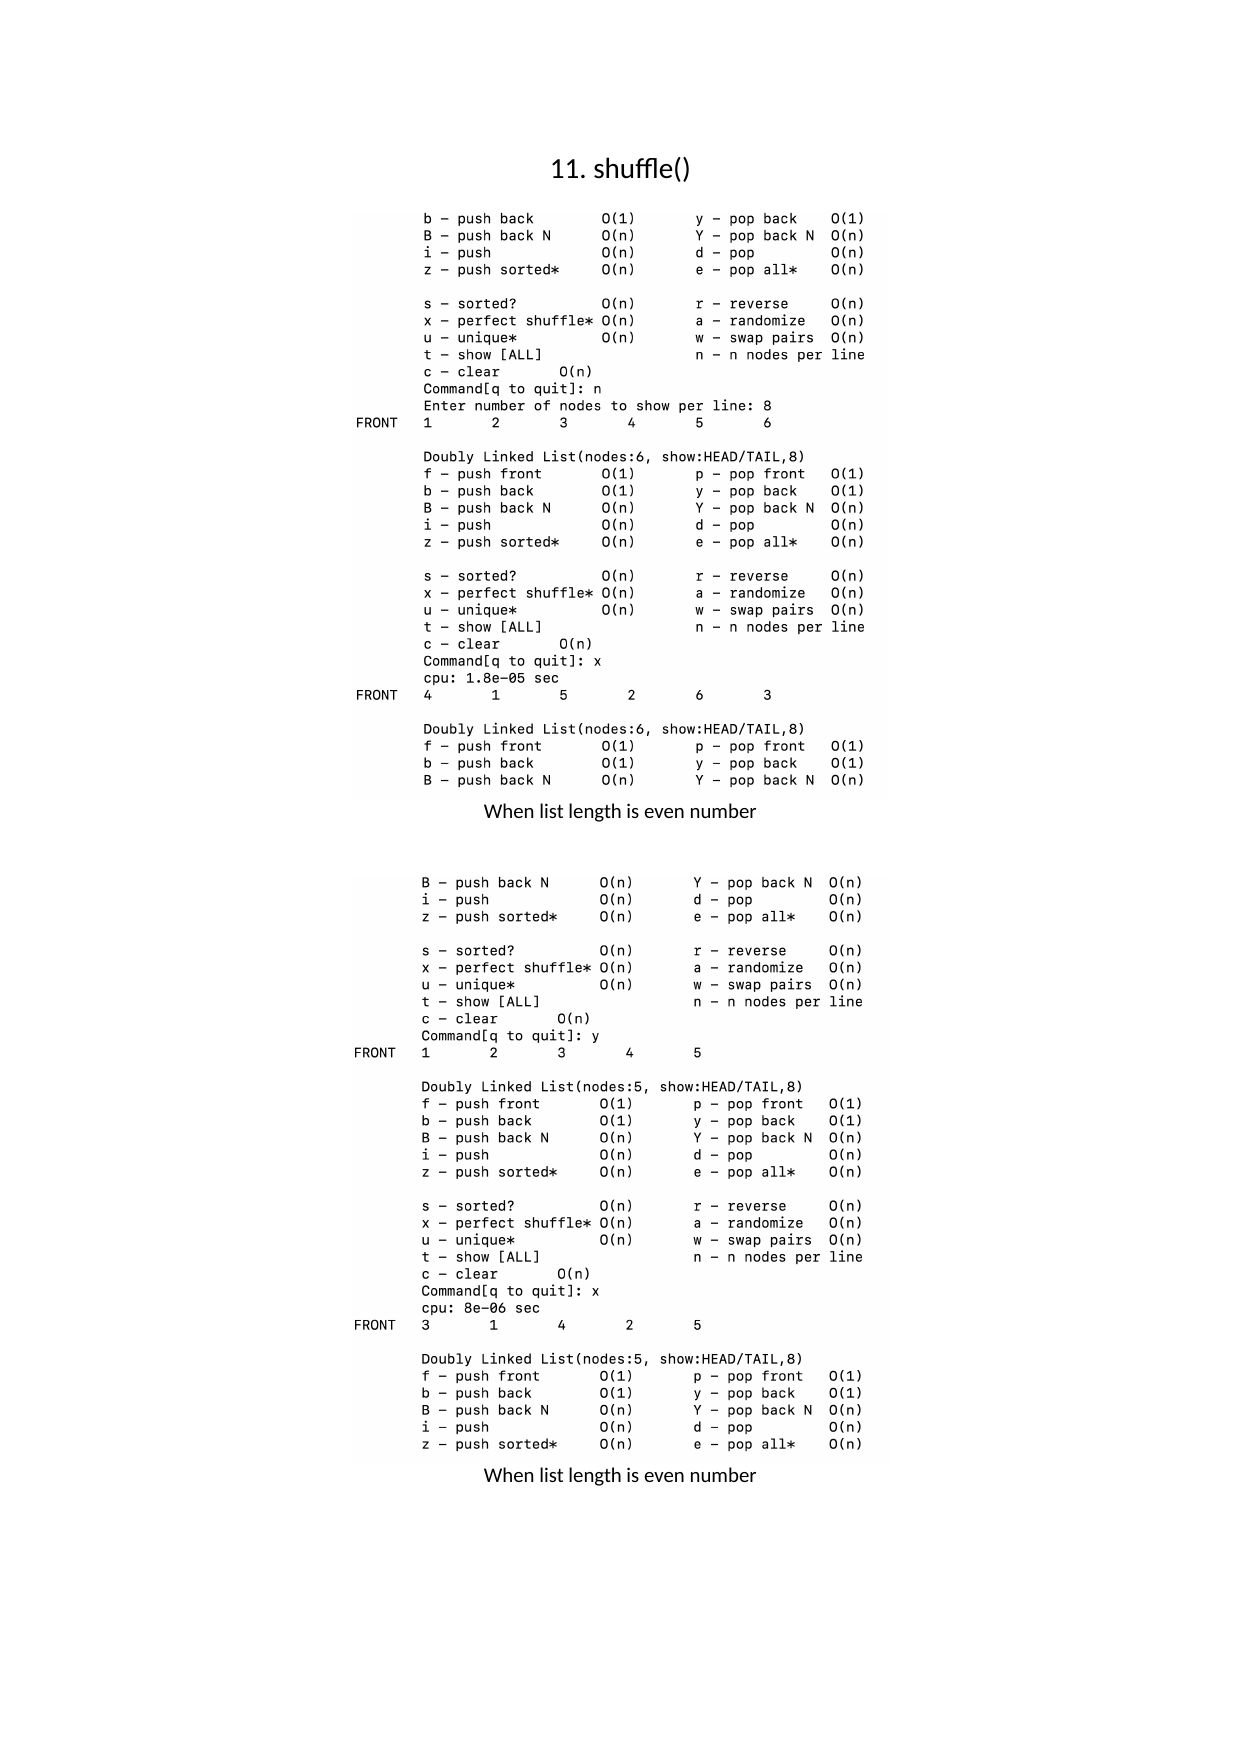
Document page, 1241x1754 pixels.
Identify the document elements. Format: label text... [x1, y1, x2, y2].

picture [352, 211, 889, 799]
text 11. shuffle() [150, 150, 1090, 186]
text When list length is even number [150, 799, 1090, 824]
text When list length is even number [150, 1462, 1090, 1488]
picture [350, 875, 890, 1463]
